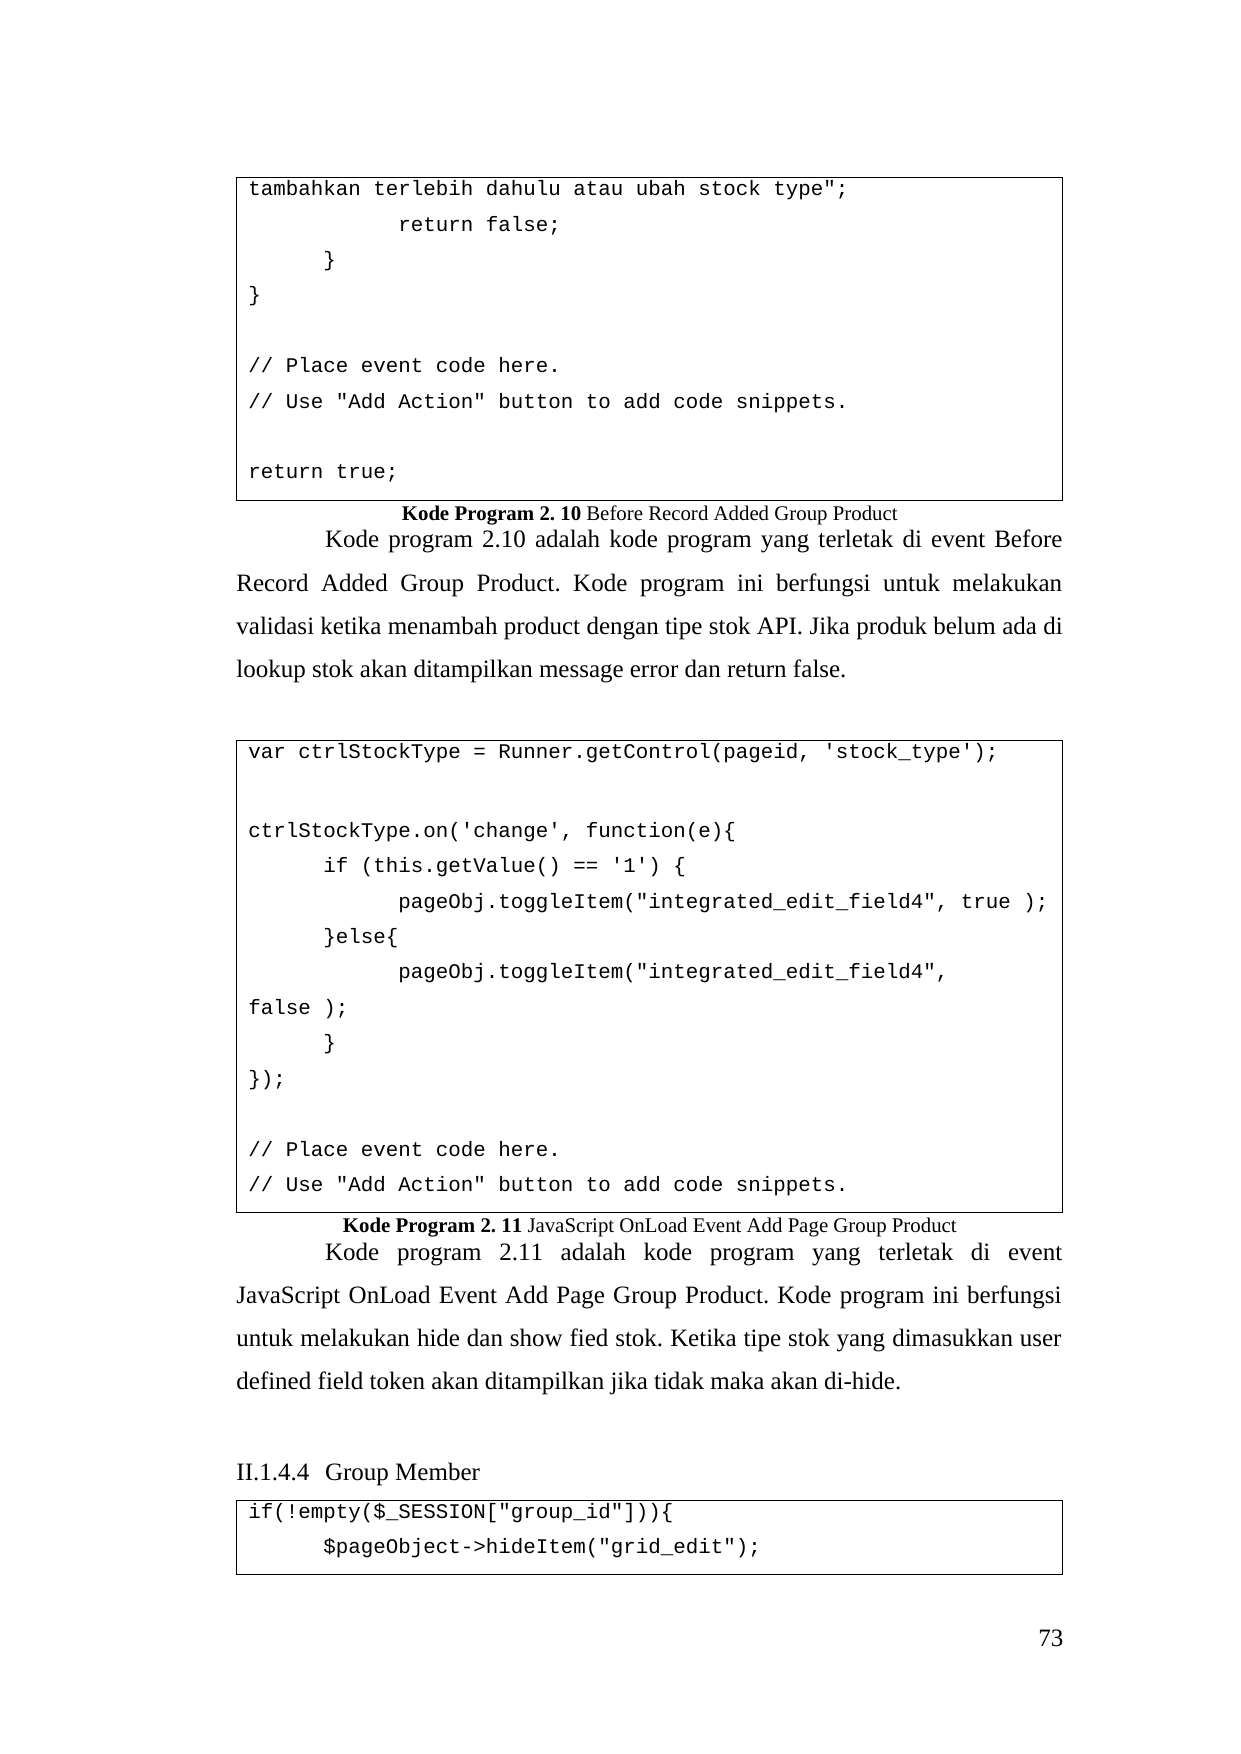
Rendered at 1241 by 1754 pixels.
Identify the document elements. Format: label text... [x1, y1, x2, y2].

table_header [237, 178, 1062, 499]
text Kode Program 2. 11 JavaScript OnLoad Event Add Page Group Product [236, 1213, 1063, 1237]
text Kode Program 2. 10 Before Record Added Group Product [236, 501, 1063, 524]
text Kode program 2.11 adalah kode program yang terletak di event JavaScript OnLoad Event Add Page Group Product. Kode program ini berfungsi untuk melakukan hide dan show fied stok. Ketika tipe stok yang dimasukkan user defined field token akan ditampilkan jika tidak maka akan di-hide. [236, 1237, 1063, 1395]
text Kode program 2.10 adalah kode program yang terletak di event Before Record Added Group Product. Kode program ini berfungsi untuk melakukan validasi ketika menambah product dengan tipe stok API. Jika produk belum ada di lookup stok akan ditampilkan message error dan return false. [236, 524, 1063, 683]
table_header var ctrlStockType = Runner.getControl(pageid, 'stock_type'); ctrlStockType.on('change', function(e){ if (this.getValue() == '1') { pageObj.toggleItem("integrated_edit_field4", true ); }else{ pageObj.toggleItem("integrated_edit_field4", false ); } }); // Place event code here. // Use "Add Action" button to add code snippets. [237, 741, 1062, 1212]
subtitle Group Member [236, 1457, 1063, 1486]
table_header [237, 1501, 1062, 1574]
